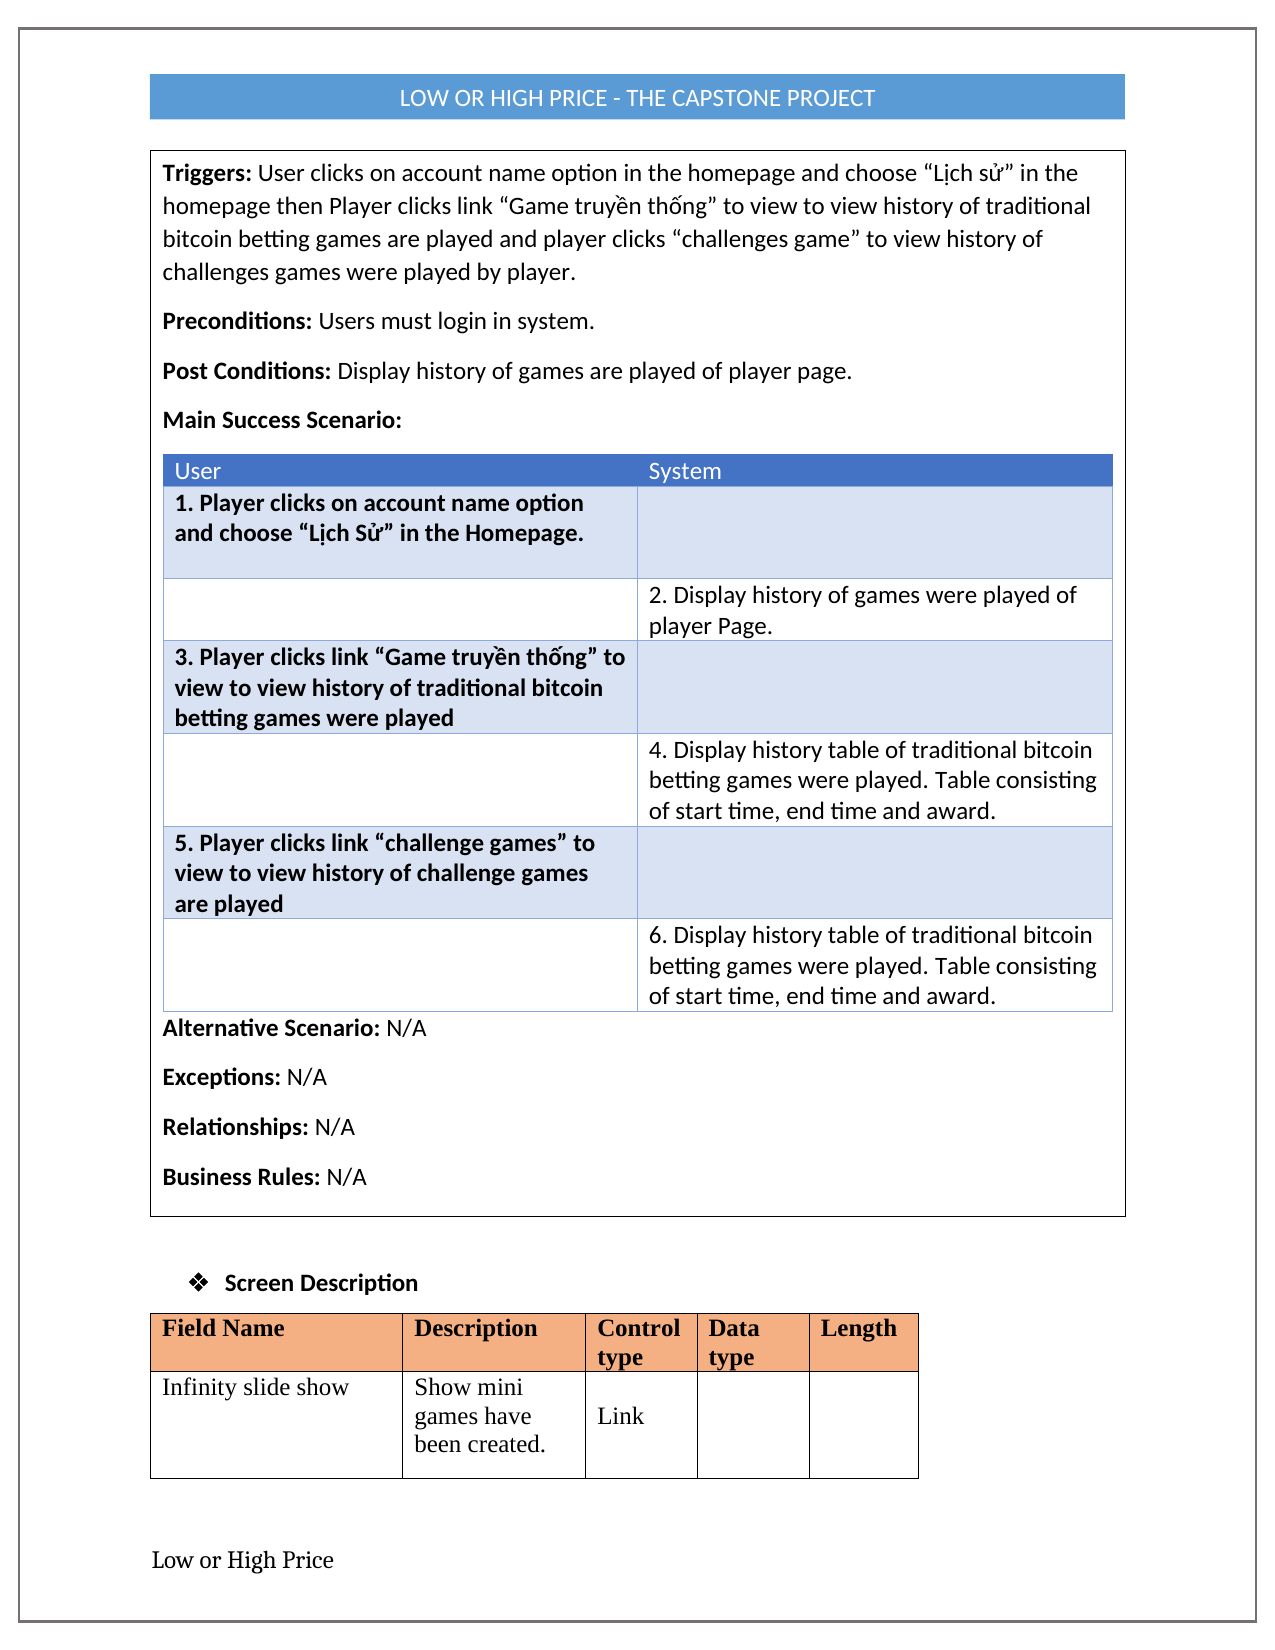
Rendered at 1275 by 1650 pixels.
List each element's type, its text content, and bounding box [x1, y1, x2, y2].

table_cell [151, 151, 1125, 1216]
table_cell [810, 1372, 918, 1478]
table_header Description [403, 1314, 585, 1371]
table_cell [698, 1372, 809, 1478]
table_cell Link [586, 1372, 697, 1478]
table_header Length [810, 1314, 918, 1371]
table_header Control type [586, 1314, 697, 1371]
table_cell Infinity slide show [151, 1372, 402, 1478]
table_header Field Name [151, 1314, 402, 1371]
table_cell Show mini games have been created. [403, 1372, 585, 1478]
list Screen Description [187, 1267, 1125, 1297]
table_header Data type [698, 1314, 809, 1371]
